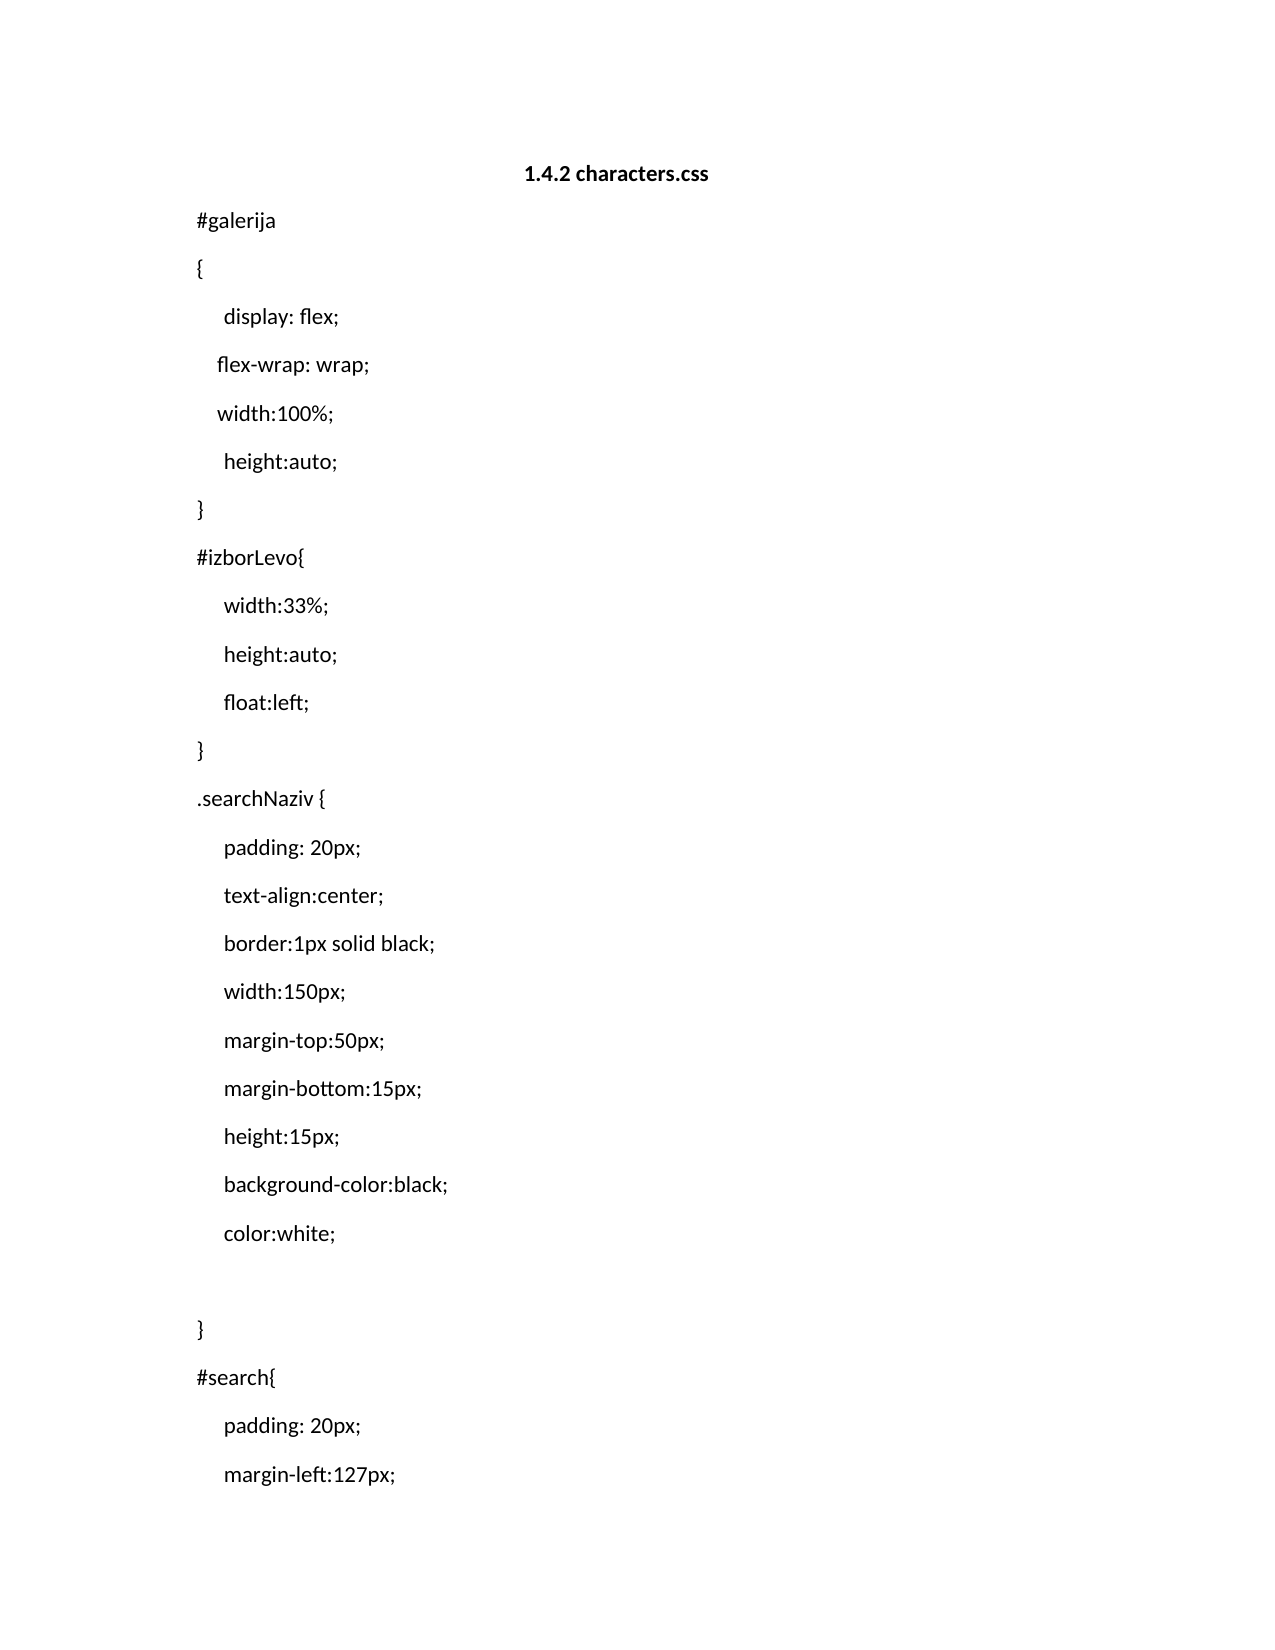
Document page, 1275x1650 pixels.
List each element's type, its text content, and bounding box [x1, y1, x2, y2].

text } [196, 495, 1083, 523]
text margin-top:50px; [196, 1026, 1083, 1054]
text { [196, 254, 1083, 282]
text width:100%; [196, 399, 1083, 427]
text #search{ [196, 1363, 1083, 1391]
subtitle 1.4.2 characters.css [148, 159, 1083, 187]
text margin-left:127px; [196, 1460, 1083, 1488]
text background-color:black; [196, 1170, 1083, 1198]
text height:auto; [196, 640, 1083, 668]
text } [196, 736, 1083, 764]
text height:15px; [196, 1122, 1083, 1150]
text display: flex; [196, 302, 1083, 330]
text #izborLevo{ [196, 543, 1083, 571]
text width:150px; [196, 977, 1083, 1006]
text } [196, 1315, 1083, 1343]
text border:1px solid black; [196, 929, 1083, 957]
text padding: 20px; [196, 1412, 1083, 1439]
text margin-bottom:15px; [196, 1074, 1083, 1102]
text float:left; [196, 688, 1083, 716]
text color:white; [196, 1219, 1083, 1247]
text text-align:center; [196, 881, 1083, 909]
text padding: 20px; [196, 833, 1083, 861]
text width:33%; [196, 592, 1083, 620]
text height:auto; [196, 447, 1083, 475]
text flex-wrap: wrap; [196, 351, 1083, 378]
text .searchNaziv { [196, 784, 1083, 813]
text #galerija [196, 206, 1083, 234]
